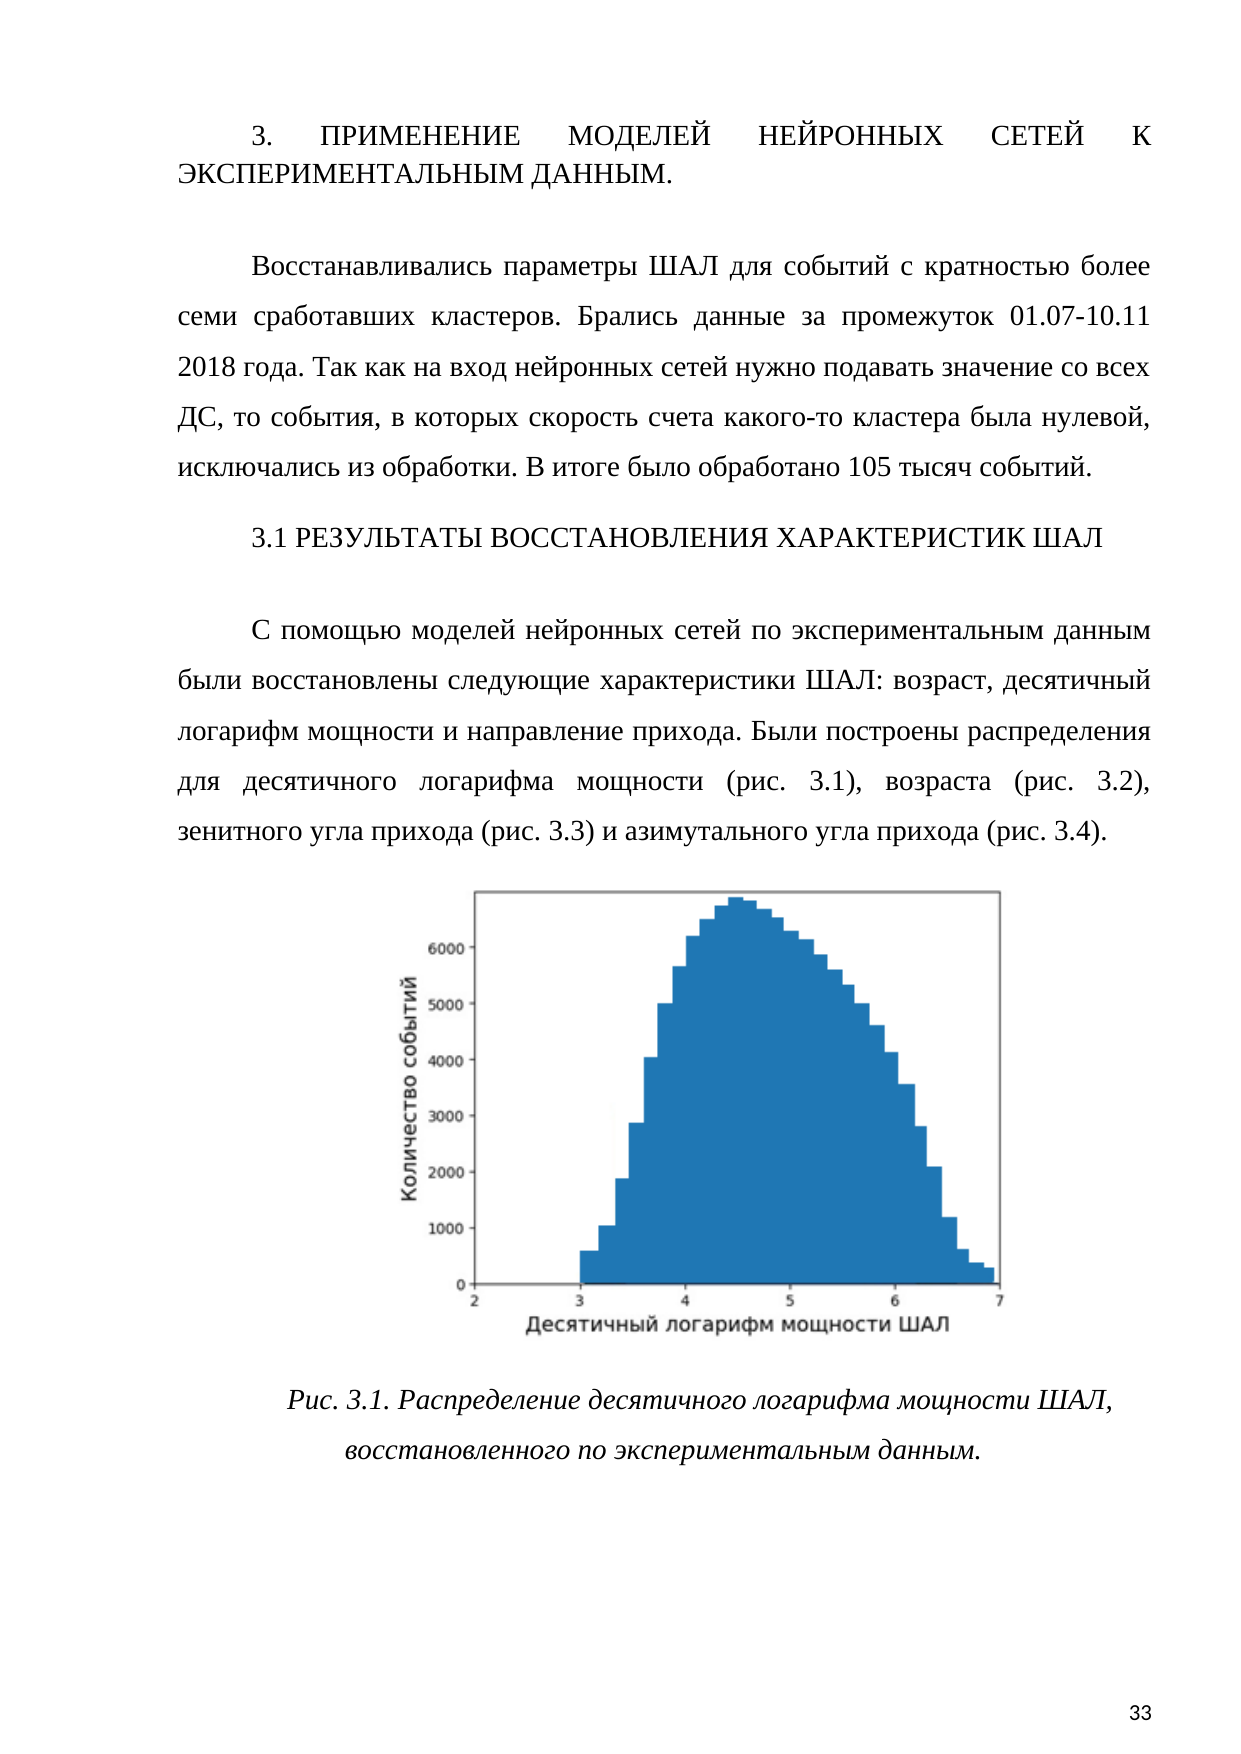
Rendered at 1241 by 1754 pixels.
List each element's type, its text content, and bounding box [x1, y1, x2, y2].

text Восстанавливались параметры ШАЛ для событий с кратностью более семи сработавших кластеров. Брались данные за промежуток 01.07-10.11 2018 года. Так как на вход нейронных сетей нужно подавать значение со всех ДС, то события, в которых скорость счета какого-то кластера была нулевой, исключались из обработки. В итоге было обработано 105 тысяч событий. [177, 248, 1152, 483]
subtitle 3.1 РЕЗУЛЬТАТЫ ВОССТАНОВЛЕНИЯ ХАРАКТЕРИСТИК ШАЛ [177, 521, 1152, 554]
text С помощью моделей нейронных сетей по экспериментальным данным были восстановлены следующие характеристики ШАЛ: возраст, десятичный логарифм мощности и направление прихода. Были построены распределения для десятичного логарифма мощности (рис. 3.1), возраста (рис. 3.2), зенитного угла прихода (рис. 3.3) и азимутального угла прихода (рис. 3.4). [177, 612, 1152, 847]
text Рис. 3.1. Распределение десятичного логарифма мощности ШАЛ, восстановленного по экспериментальным данным. [177, 1382, 1152, 1466]
subtitle 3. ПРИМЕНЕНИЕ МОДЕЛЕЙ НЕЙРОННЫХ СЕТЕЙ К ЭКСПЕРИМЕНТАЛЬНЫМ ДАННЫМ. [177, 118, 1152, 190]
picture [395, 884, 1008, 1347]
